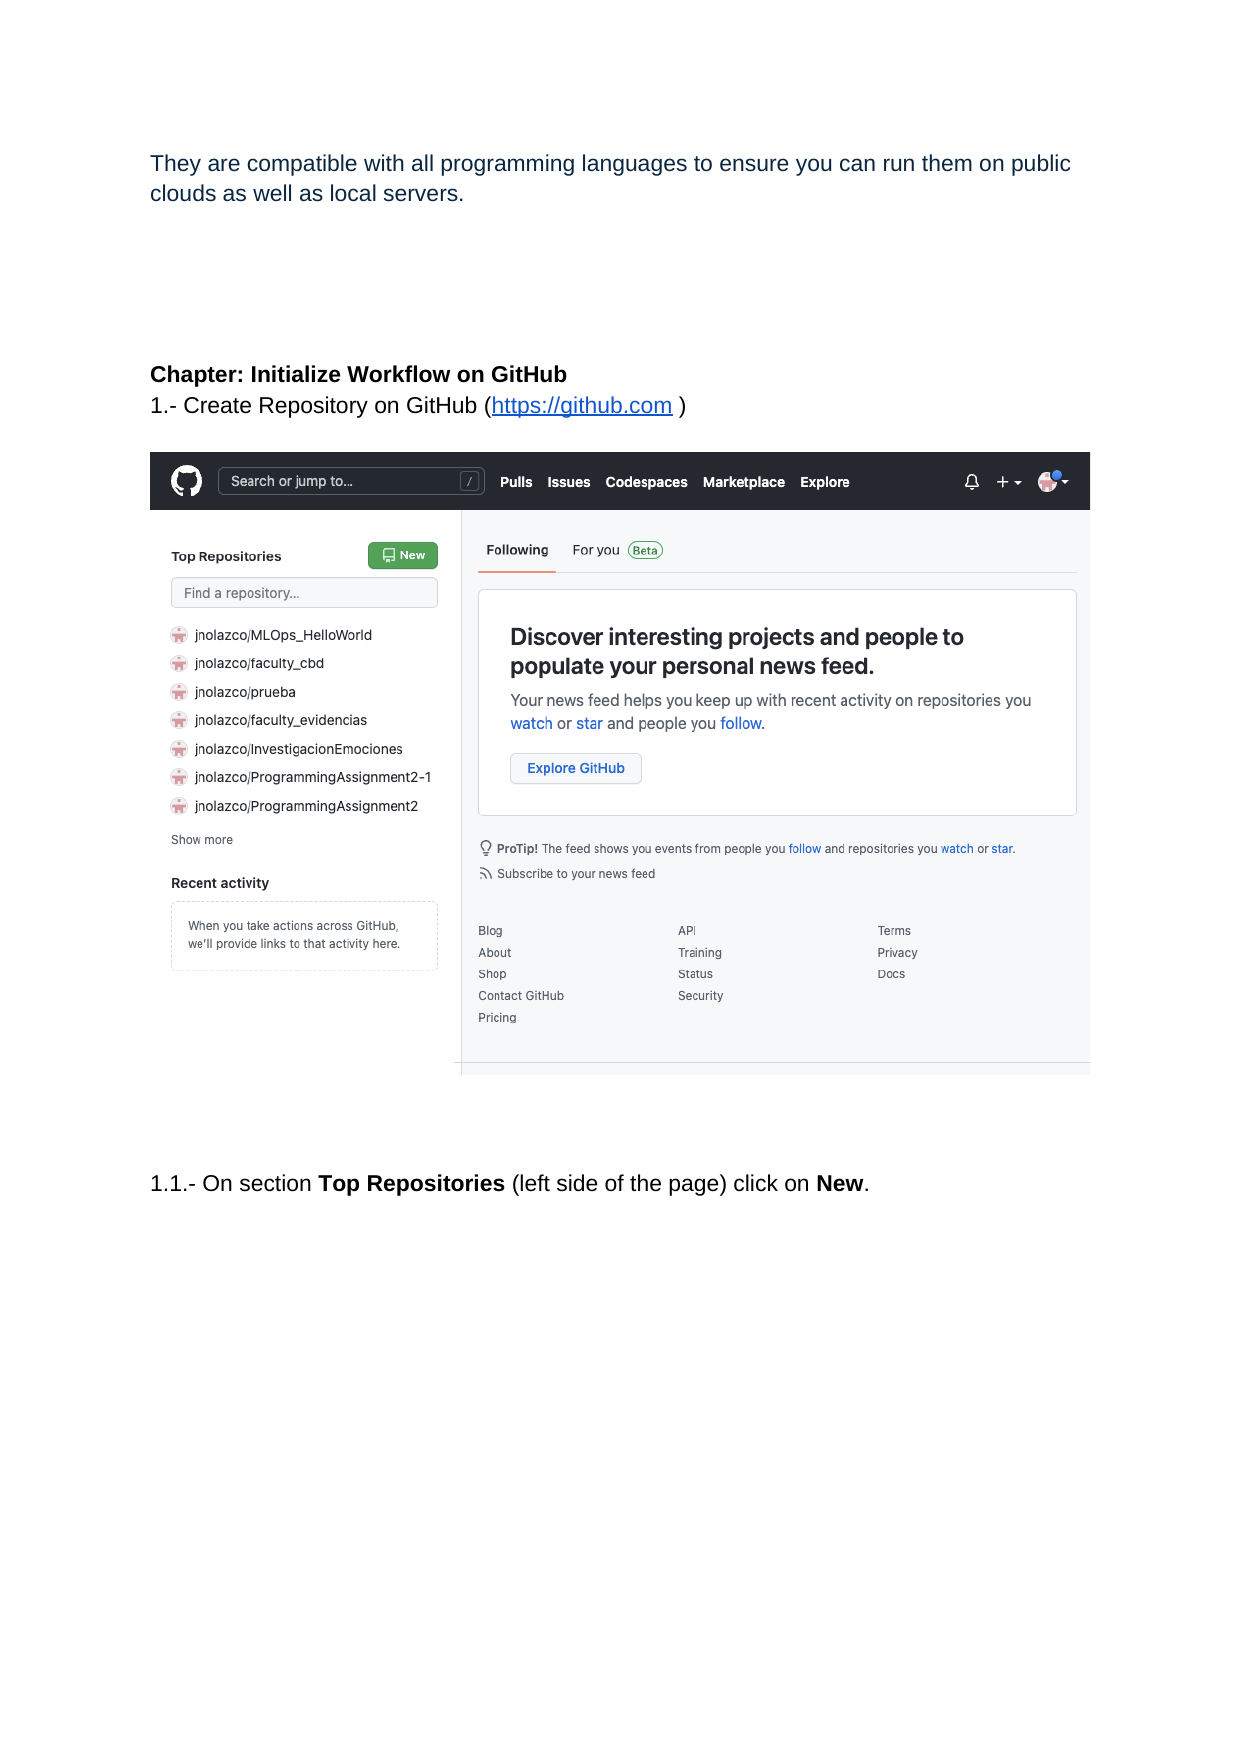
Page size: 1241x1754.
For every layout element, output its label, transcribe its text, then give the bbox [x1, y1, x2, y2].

text Chapter: Initialize Workflow on GitHub [150, 361, 1090, 388]
picture [150, 452, 1091, 1075]
text They are compatible with all programming languages to ensure you can run them on public clouds as well as local servers. [150, 150, 1090, 207]
text 1.- Create Repository on GitHub (https://github.com ) [150, 392, 1090, 418]
text 1.1.- On section Top Repositories (left side of the page) click on New. [150, 1169, 1090, 1196]
